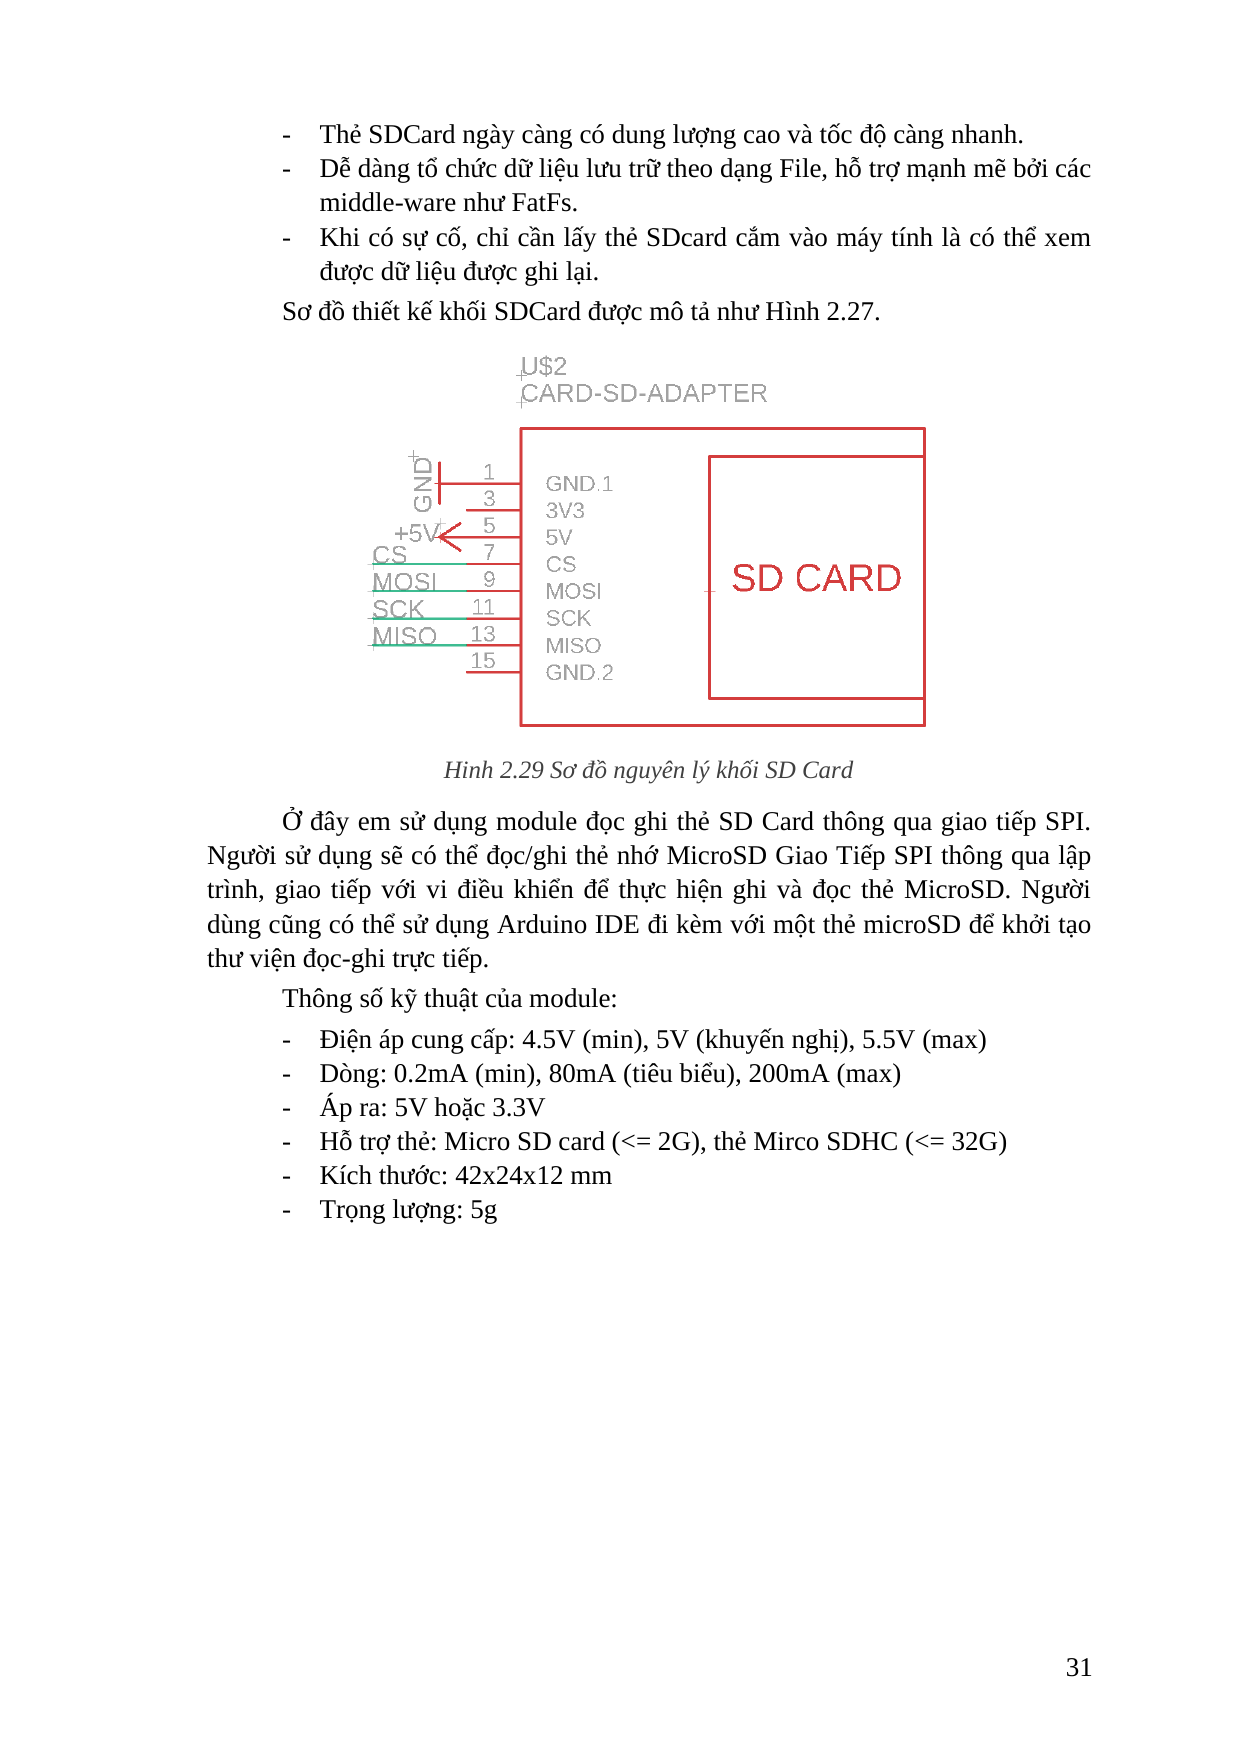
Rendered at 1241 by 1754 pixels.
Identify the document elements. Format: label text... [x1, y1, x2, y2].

list Kích thước: 42x24x12 mm [282, 1159, 1092, 1191]
list Hỗ trợ thẻ: Micro SD card (<= 2G), thẻ Mirco SDHC (<= 32G) [282, 1125, 1092, 1156]
list Trọng lượng: 5g [282, 1193, 1092, 1225]
text Ở đây em sử dụng module đọc ghi thẻ SD Card thông qua giao tiếp SPI. Người sử dụng sẽ có thể đọc/ghi thẻ nhớ MicroSD Giao Tiếp SPI thông qua lập trình, giao tiếp với vi điều khiển để thực hiện ghi và đọc thẻ MicroSD. Người dùng cũng có thể sử dụng Arduino IDE đi kèm với một thẻ microSD để khởi tạo thư viện đọc-ghi trực tiếp. [207, 805, 1092, 973]
list Áp ra: 5V hoặc 3.3V [282, 1091, 1092, 1122]
picture [350, 335, 949, 747]
list Dòng: 0.2mA (min), 80mA (tiêu biểu), 200mA (max) [282, 1057, 1092, 1088]
list Điện áp cung cấp: 4.5V (min), 5V (khuyến nghị), 5.5V (max) [282, 1023, 1092, 1054]
list Dễ dàng tổ chức dữ liệu lưu trữ theo dạng File, hỗ trợ mạnh mẽ bởi các middle-ware như FatFs. [282, 152, 1092, 218]
list Khi có sự cố, chỉ cần lấy thẻ SDcard cắm vào máy tính là có thể xem được dữ liệu được ghi lại. [282, 221, 1092, 286]
text Thông số kỹ thuật của module: [207, 982, 1092, 1013]
text Sơ đồ thiết kế khối SDCard được mô tả như Hình 2.27. [207, 295, 1092, 326]
list Thẻ SDCard ngày càng có dung lượng cao và tốc độ càng nhanh. [282, 118, 1092, 149]
